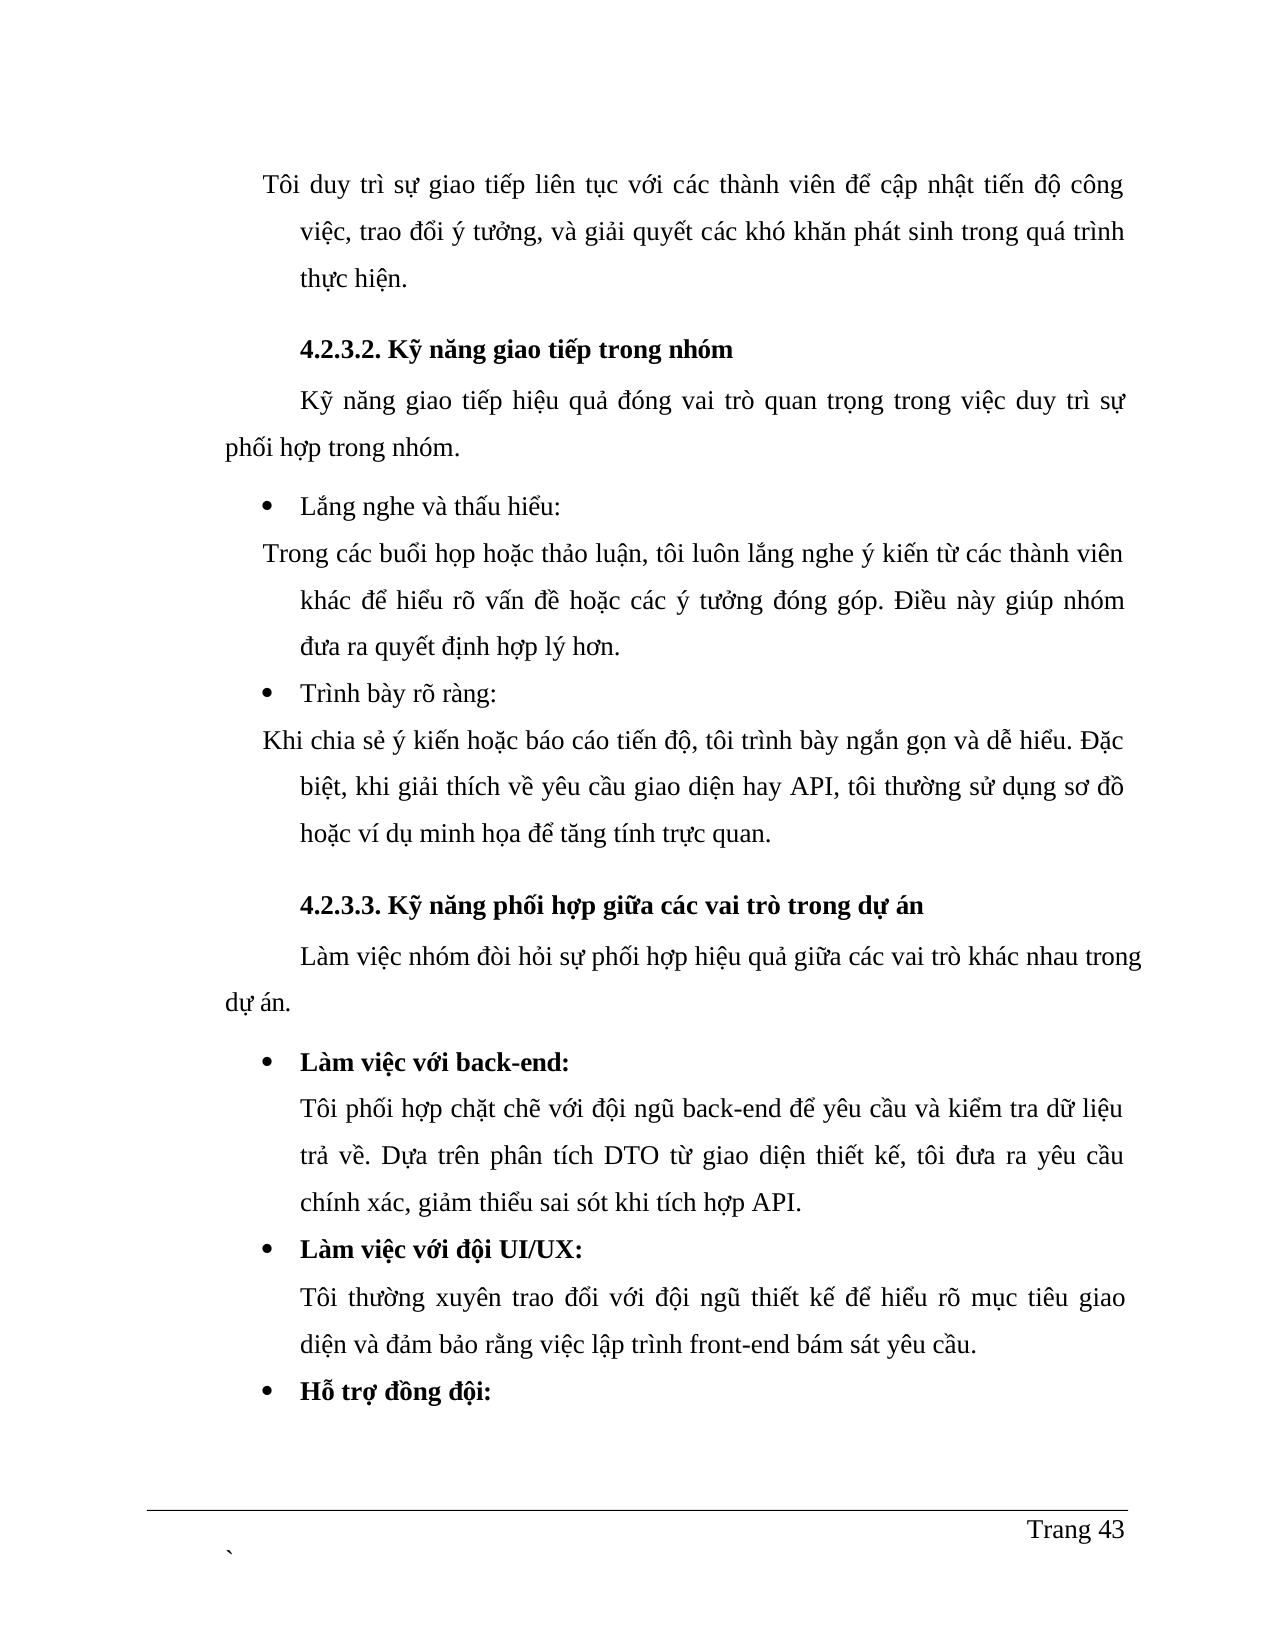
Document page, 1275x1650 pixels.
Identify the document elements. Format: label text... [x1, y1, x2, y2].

list Lắng nghe và thấu hiểu: [262, 491, 1162, 522]
subtitle Làm việc với đội UI/UX: [262, 1232, 1162, 1266]
text Tôi thường xuyên trao đổi với đội ngũ thiết kế để hiểu rõ mục tiêu giao diện và đảm bảo rằng việc lập trình front-end bám sát yêu cầu. [300, 1281, 1125, 1359]
text Kỹ năng giao tiếp hiệu quả đóng vai trò quan trọng trong việc duy trì sự phối hợp trong nhóm. [225, 384, 1126, 462]
subtitle Kỹ năng giao tiếp trong nhóm [300, 333, 1162, 365]
text Tôi phối hợp chặt chẽ với đội ngũ back-end để yêu cầu và kiểm tra dữ liệu trả về. Dựa trên phân tích DTO từ giao diện thiết kế, tôi đưa ra yêu cầu chính xác, giảm thiểu sai sót khi tích hợp API. [300, 1092, 1125, 1217]
subtitle Làm việc với back-end: [262, 1046, 1162, 1077]
text Tôi duy trì sự giao tiếp liên tục với các thành viên để cập nhật tiến độ công việc, trao đổi ý tưởng, và giải quyết các khó khăn phát sinh trong quá trình thực hiện. [262, 169, 1125, 293]
text dự án. [225, 986, 292, 1018]
list Trình bày rõ ràng: [262, 677, 1162, 708]
subtitle Kỹ năng phối hợp giữa các vai trò trong dự án [300, 889, 1162, 920]
text Trong các buổi họp hoặc thảo luận, tôi luôn lắng nghe ý kiến từ các thành viên khác để hiểu rõ vấn đề hoặc các ý tưởng đóng góp. Điều này giúp nhóm đưa ra quyết định hợp lý hơn. [262, 537, 1125, 662]
text Khi chia sẻ ý kiến hoặc báo cáo tiến độ, tôi trình bày ngắn gọn và dễ hiểu. Đặc biệt, khi giải thích về yêu cầu giao diện hay API, tôi thường sử dụng sơ đồ hoặc ví dụ minh họa để tăng tính trực quan. [262, 724, 1125, 848]
subtitle Hỗ trợ đồng đội: [262, 1374, 1162, 1406]
text Làm việc nhóm đòi hỏi sự phối hợp hiệu quả giữa các vai trò khác nhau trong [300, 940, 1162, 971]
